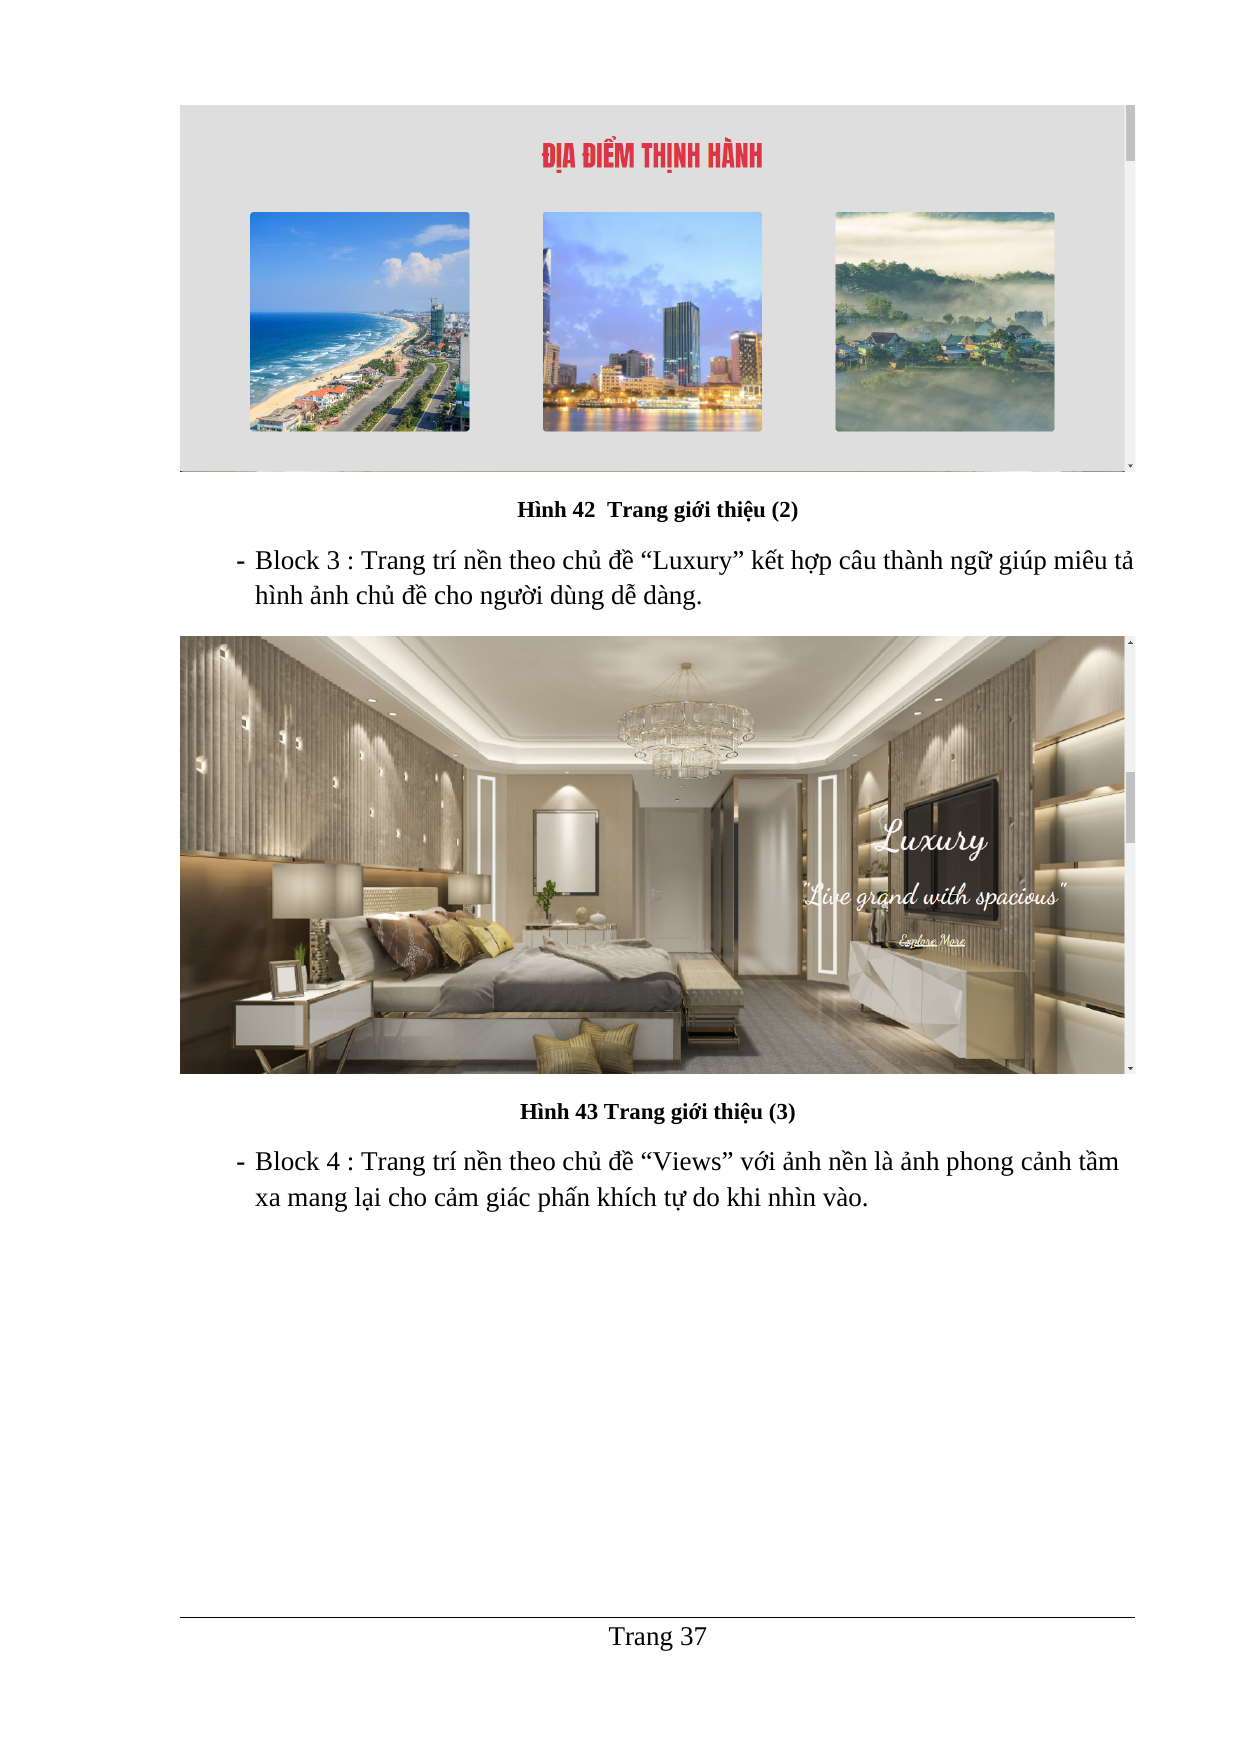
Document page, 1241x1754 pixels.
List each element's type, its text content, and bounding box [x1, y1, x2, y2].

text Hình 43 Trang giới thiệu (3) [180, 1098, 1135, 1125]
list Block 4 : Trang trí nền theo chủ đề “Views” với ảnh nền là ảnh phong cảnh tầm xa mang lại cho cảm giác phấn khích tự do khi nhìn vào. [236, 1146, 1135, 1212]
text Hình 42 Trang giới thiệu (2) [180, 497, 1135, 523]
picture [180, 105, 1136, 472]
list Block 3 : Trang trí nền theo chủ đề “Luxury” kết hợp câu thành ngữ giúp miêu tả hình ảnh chủ đề cho người dùng dễ dàng. [236, 544, 1135, 611]
picture [180, 636, 1136, 1074]
